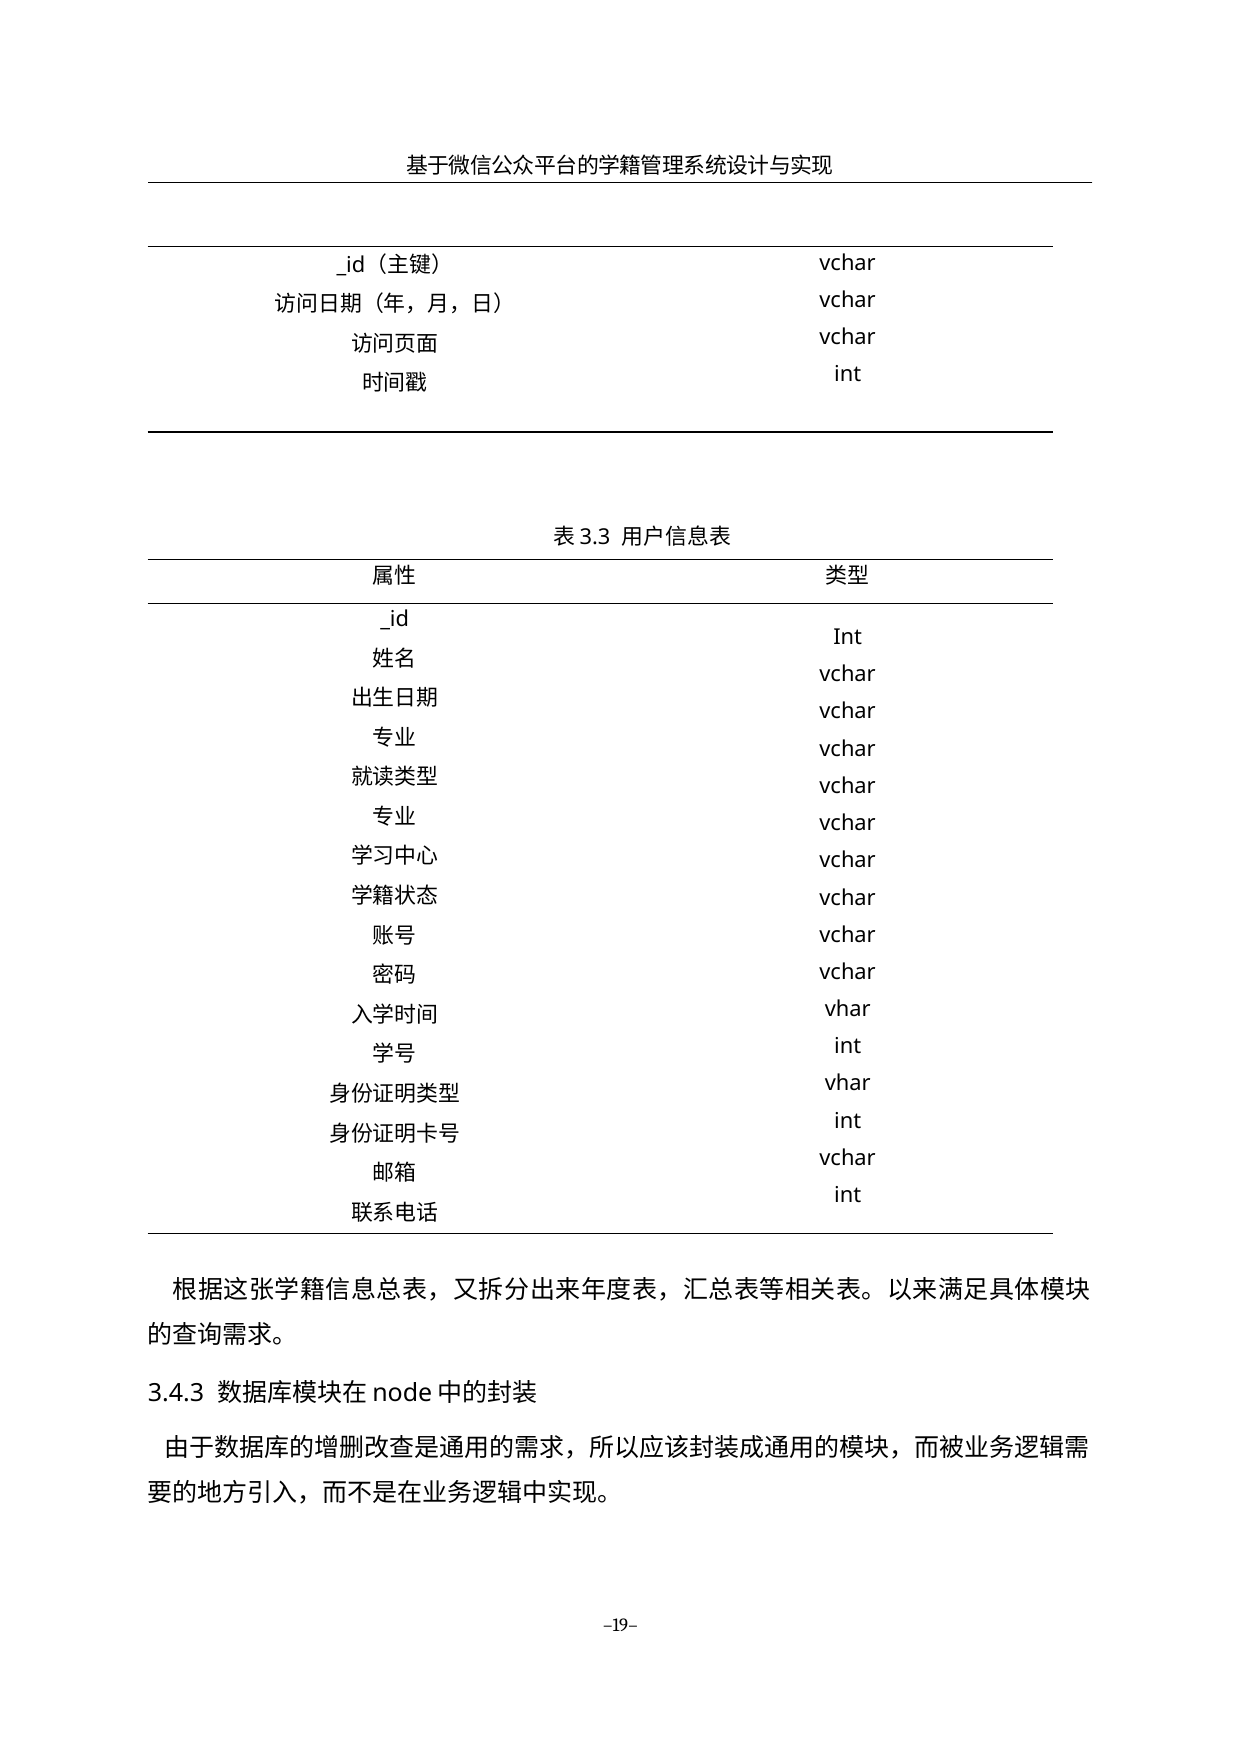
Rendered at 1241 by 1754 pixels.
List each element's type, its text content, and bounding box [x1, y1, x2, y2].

subtitle 3.4.3 数据库模块在node中的封装 [148, 1373, 1092, 1409]
text 表3.3 用户信息表 [148, 519, 1092, 551]
table_cell Int vchar vchar vchar vchar vchar vchar vchar vchar vchar vhar int vhar int vchar int [598, 604, 1053, 1233]
table_cell _id 姓名 出生日期 专业 就读类型 专业 学习中心 学籍状态 账号 密码 入学时间 学号 身份证明类型 身份证明卡号 邮箱 联系电话 [148, 604, 598, 1233]
text 根据这张学籍信息总表，又拆分出来年度表，汇总表等相关表。以来满足具体模块的查询需求。 [148, 1270, 1092, 1351]
table_header 类型 [598, 560, 1053, 602]
table_header 属性 [148, 560, 598, 602]
text 由于数据库的增删改查是通用的需求，所以应该封装成通用的模块，而被业务逻辑需要的地方引入，而不是在业务逻辑中实现。 [148, 1427, 1092, 1509]
table_cell vchar vchar vchar int [598, 247, 1053, 431]
table_cell _id（主键） 访问日期（年，月，日） 访问页面 时间戳 [148, 247, 598, 431]
